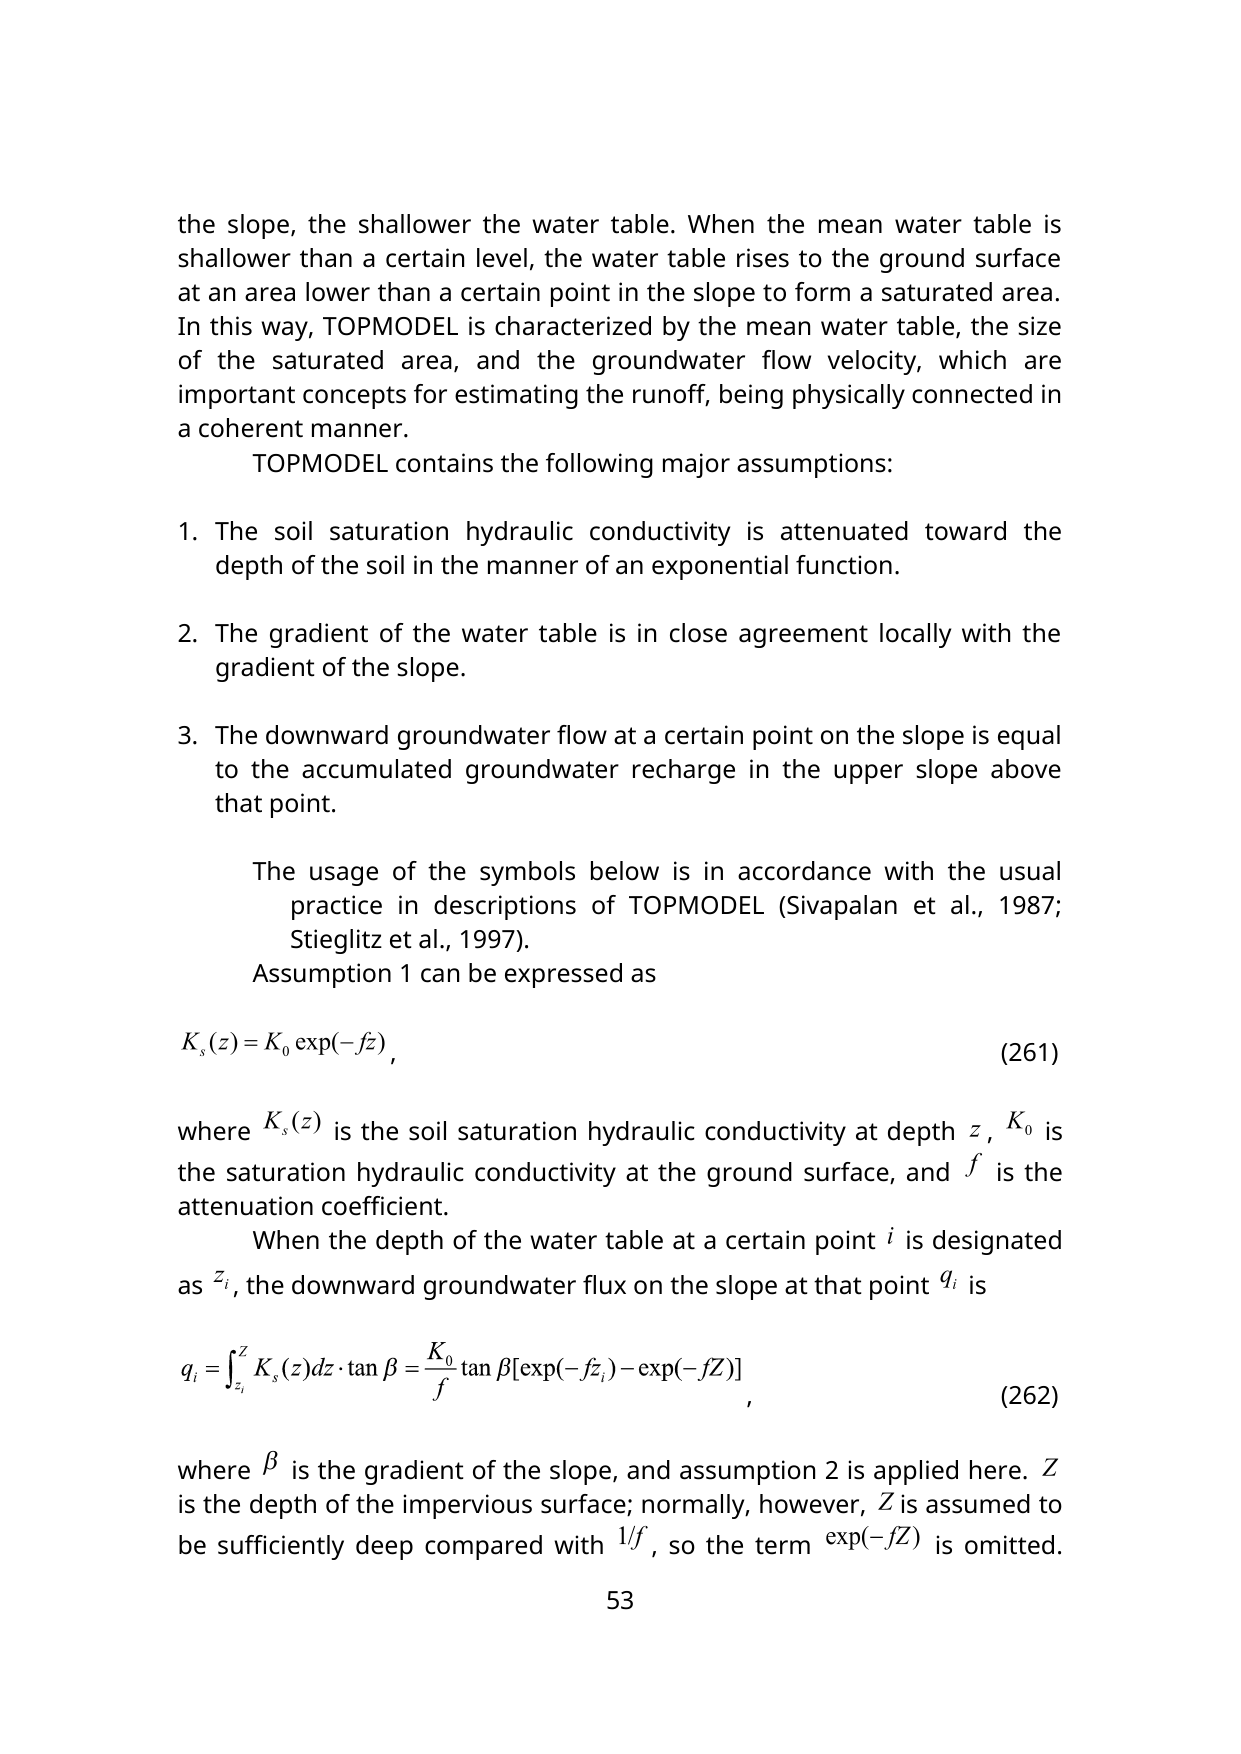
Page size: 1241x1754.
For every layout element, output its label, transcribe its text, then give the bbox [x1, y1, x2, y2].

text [177, 207, 1063, 445]
picture [874, 1486, 900, 1514]
picture [259, 1103, 325, 1141]
picture [822, 1521, 925, 1555]
list The soil saturation hydraulic conductivity is attenuated toward the depth of the soil in the manner of an exponential function. [177, 513, 1063, 581]
text Assumption 1 can be expressed as [177, 956, 1063, 990]
text , (261) [177, 1024, 1063, 1069]
picture [961, 1147, 987, 1182]
picture [936, 1257, 962, 1295]
picture [965, 1119, 987, 1141]
picture [615, 1521, 652, 1555]
picture [177, 1024, 390, 1062]
picture [1038, 1452, 1063, 1480]
picture [209, 1257, 233, 1295]
picture [258, 1446, 284, 1480]
list The gradient of the water table is in close agreement locally with the gradient of the slope. [177, 616, 1063, 684]
list The downward groundwater flow at a certain point on the slope is equal to the accumulated groundwater recharge in the upper slope above that point. [177, 718, 1063, 820]
picture [1002, 1103, 1036, 1141]
picture [177, 1335, 746, 1405]
text The usage of the symbols below is in accordance with the usual practice in descriptions of TOPMODEL (Sivapalan et al., 1987; Stieglitz et al., 1997). [252, 854, 1063, 956]
text When the depth of the water table at a certain point is designated as , the downward groundwater flux on the slope at that point is [177, 1223, 1063, 1302]
picture [884, 1222, 898, 1250]
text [177, 1446, 1063, 1562]
text TOPMODEL contains the following major assumptions: [177, 445, 1063, 479]
text where is the soil saturation hydraulic conductivity at depth , is the saturation hydraulic conductivity at the ground surface, and is the attenuation coefficient. [177, 1103, 1063, 1223]
